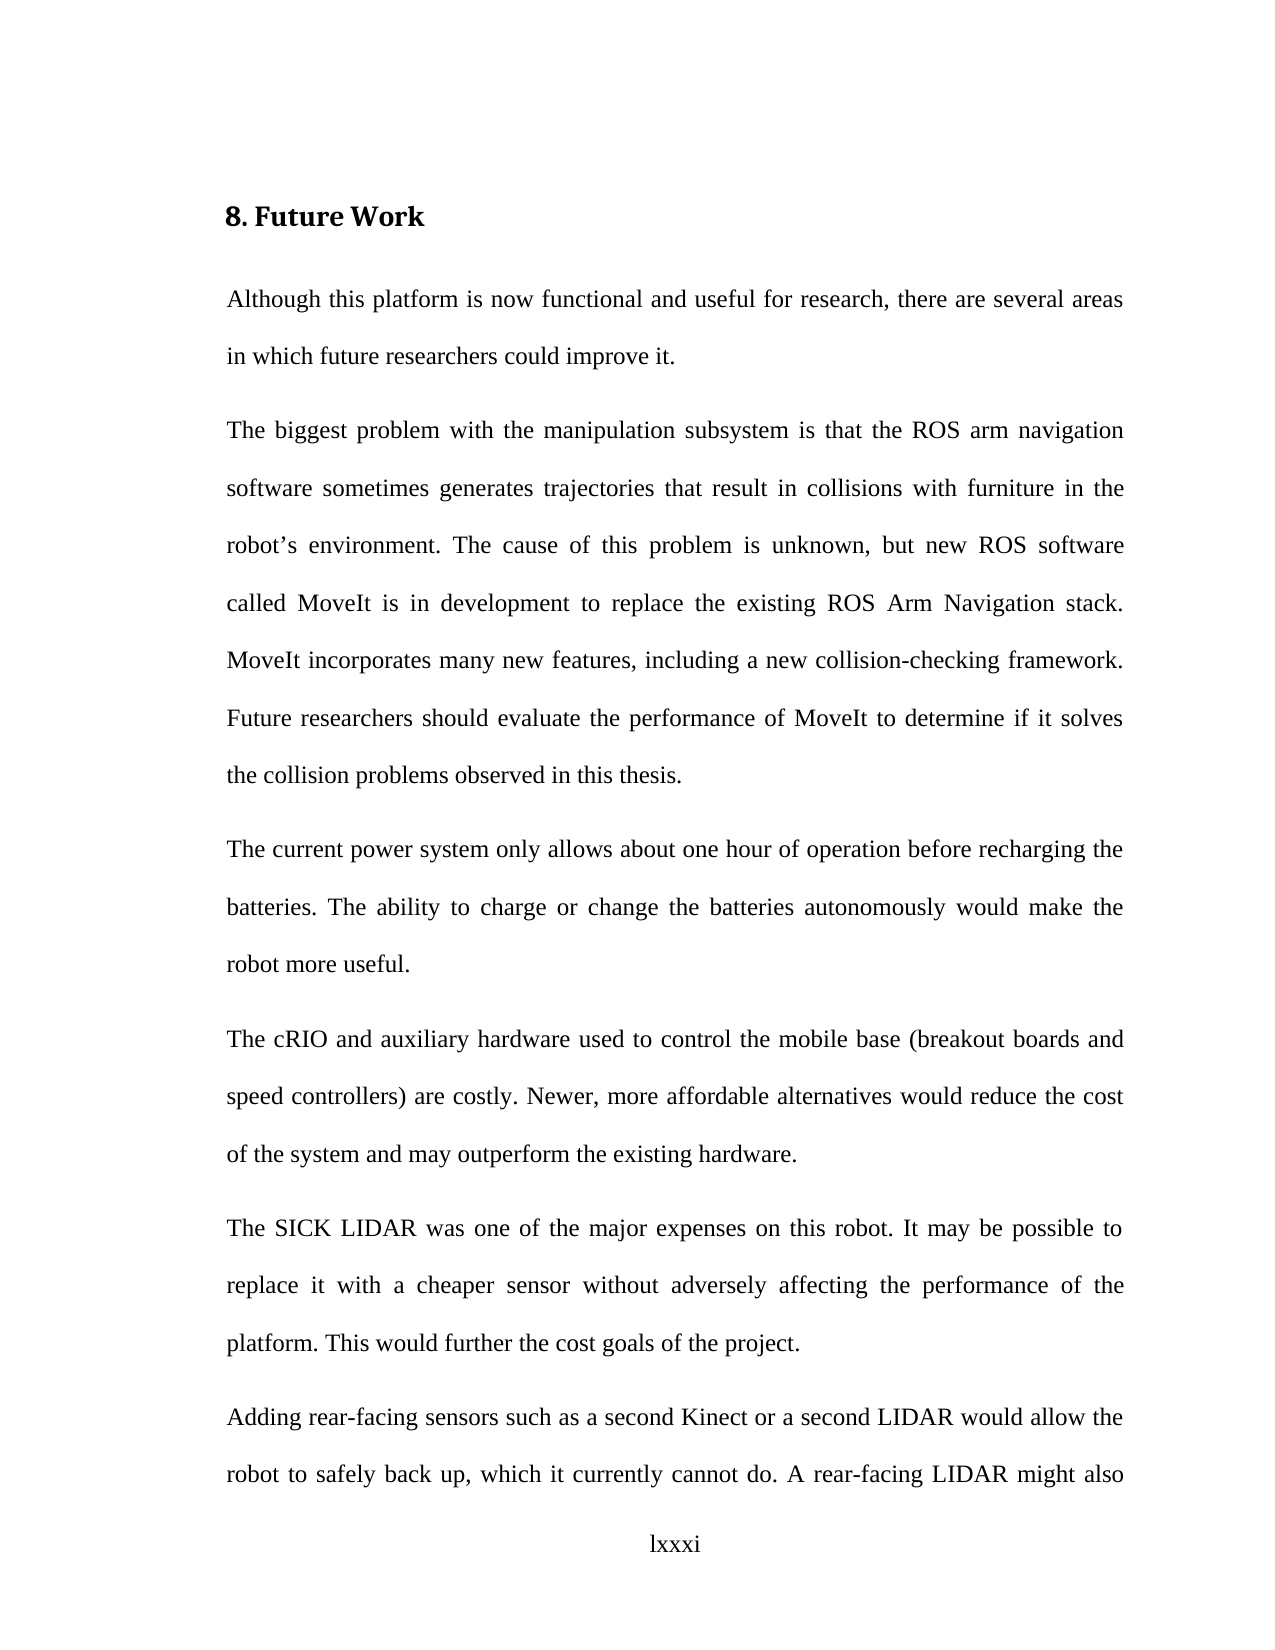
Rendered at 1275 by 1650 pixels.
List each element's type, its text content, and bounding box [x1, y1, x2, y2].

text Although this platform is now functional and useful for research, there are several areas in which future researchers could improve it. [226, 284, 1125, 370]
text The biggest problem with the manipulation subsystem is that the ROS arm navigation software sometimes generates trajectories that result in collisions with furniture in the robot’s environment. The cause of this problem is unknown, but new ROS software called MoveIt is in development to replace the existing ROS Arm Navigation stack. MoveIt incorporates many new features, including a new collision-checking framework. Future researchers should evaluate the performance of MoveIt to determine if it solves the collision problems observed in this thesis. [226, 415, 1125, 789]
text The SICK LIDAR was one of the major expenses on this robot. It may be possible to replace it with a cheaper sensor without adversely affecting the performance of the platform. This would further the cost goals of the project. [226, 1213, 1125, 1357]
text The current power system only allows about one hour of operation before recharging the batteries. The ability to charge or change the batteries autonomously would make the robot more useful. [226, 834, 1125, 978]
text The cRIO and auxiliary hardware used to control the mobile base (breakout boards and speed controllers) are costly. Newer, more affordable alternatives would reduce the cost of the system and may outperform the existing hardware. [226, 1024, 1125, 1167]
subtitle Future Work [225, 200, 1125, 233]
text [226, 1402, 1125, 1488]
